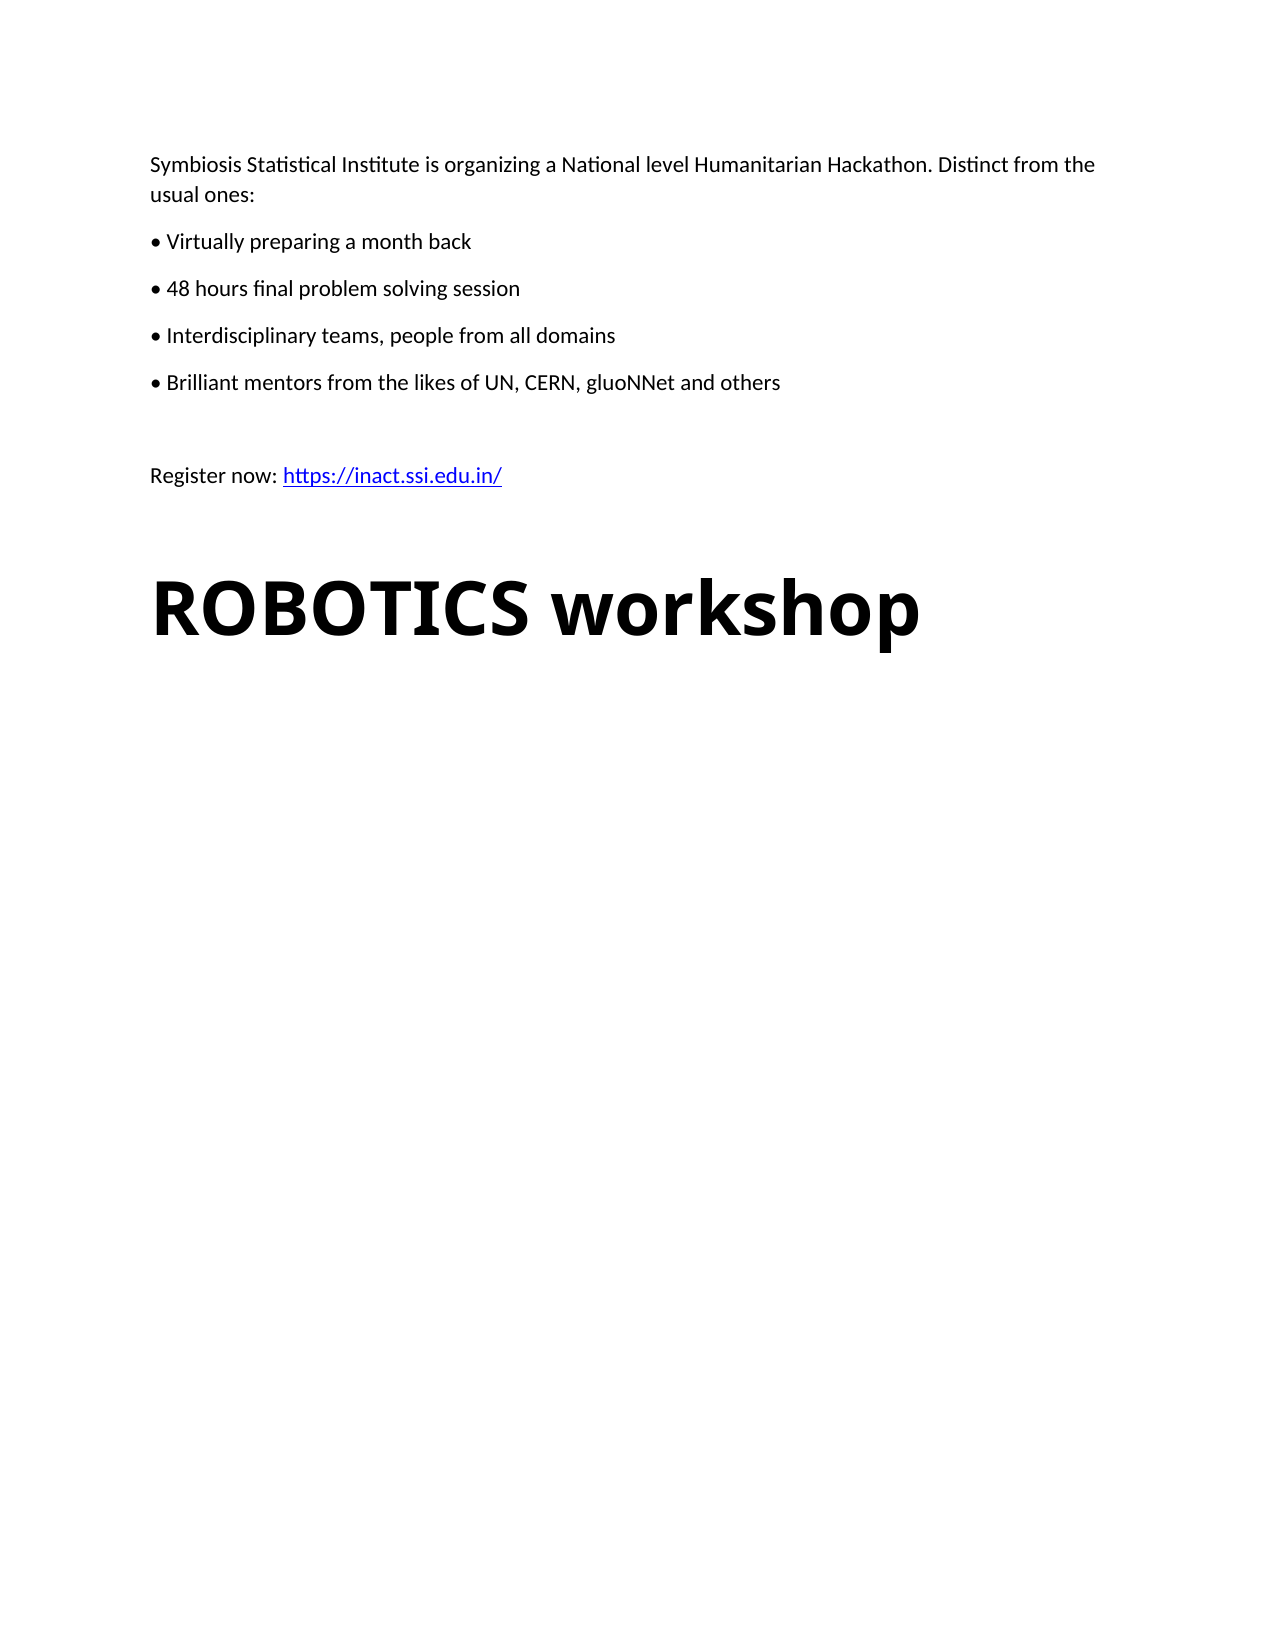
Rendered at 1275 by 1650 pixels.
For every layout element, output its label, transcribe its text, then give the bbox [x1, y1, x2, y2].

text Symbiosis Statistical Institute is organizing a National level Humanitarian Hackathon. Distinct from the usual ones: [150, 150, 1125, 208]
text • 48 hours final problem solving session [150, 274, 1125, 302]
text • Virtually preparing a month back [150, 227, 1125, 255]
text ROBOTICS workshop [150, 555, 1125, 657]
text Register now: https://inact.ssi.edu.in/ [150, 461, 1125, 489]
text • Interdisciplinary teams, people from all domains [150, 321, 1125, 349]
text • Brilliant mentors from the likes of UN, CERN, gluoNNet and others [150, 368, 1125, 396]
